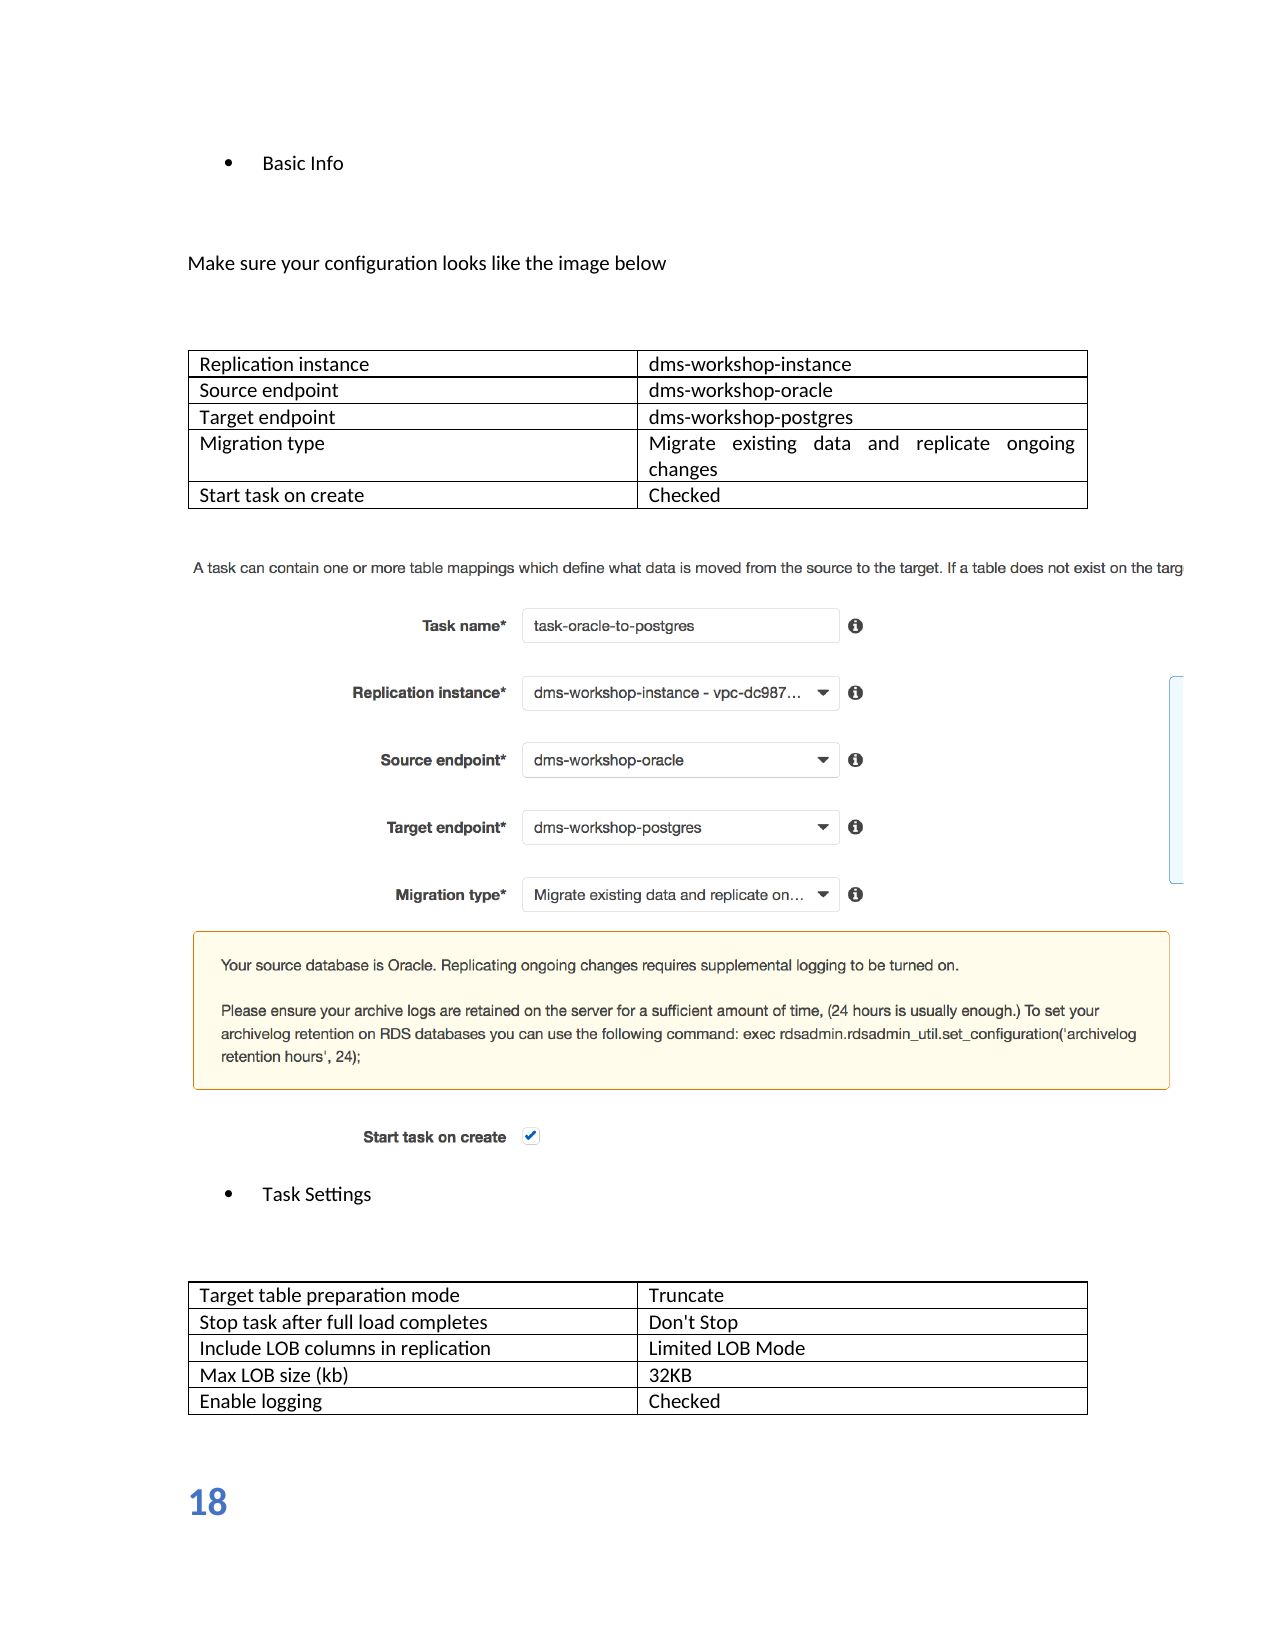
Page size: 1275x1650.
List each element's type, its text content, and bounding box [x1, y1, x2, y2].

table_header Replication instance [189, 351, 637, 376]
table_cell Source endpoint [189, 378, 637, 403]
table_cell Limited LOB Mode [638, 1335, 1087, 1361]
table_cell dms-workshop-postgres [638, 404, 1087, 429]
table_cell Checked [638, 1388, 1087, 1414]
table_header Target table preparation mode [189, 1283, 637, 1308]
table_cell Include LOB columns in replication [189, 1335, 637, 1361]
table_cell Max LOB size (kb) [189, 1362, 637, 1387]
table_cell Enable logging [189, 1388, 637, 1414]
table_header Truncate [638, 1283, 1087, 1308]
table_cell Start task on create [189, 482, 637, 508]
table_cell 32KB [638, 1362, 1087, 1387]
table_cell dms-workshop-oracle [638, 378, 1087, 403]
table_cell Target endpoint [189, 404, 637, 429]
list Task Settings [225, 1181, 1087, 1207]
table_cell Migrate existing data and replicate ongoing changes [638, 430, 1087, 481]
table_cell Checked [638, 482, 1087, 508]
text Make sure your configuration looks like the image below [187, 250, 1087, 275]
table_cell Stop task after full load completes [189, 1309, 637, 1334]
picture [187, 558, 1184, 1157]
table_cell Don't Stop [638, 1309, 1087, 1334]
list Basic Info [225, 150, 1087, 175]
table_header dms-workshop-instance [638, 351, 1087, 376]
table_cell Migration type [189, 430, 637, 481]
